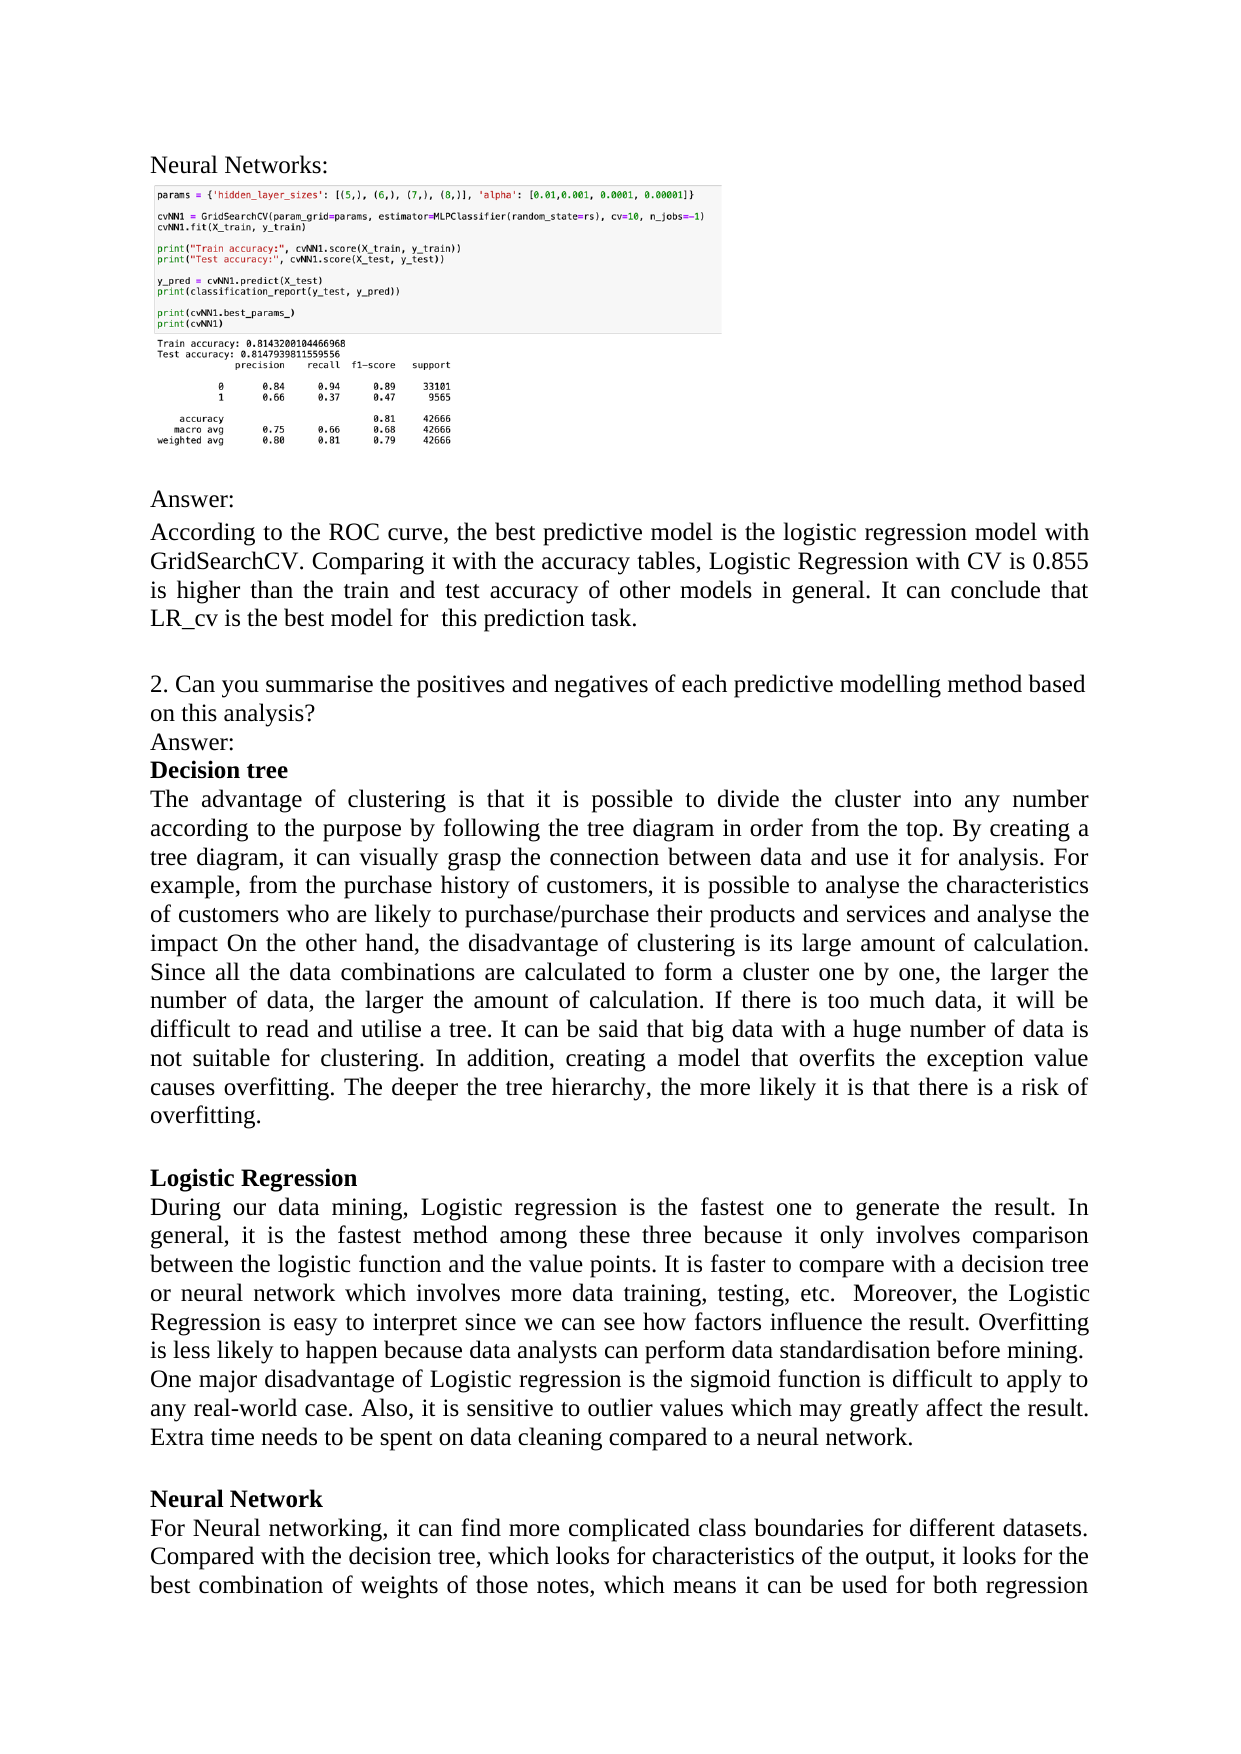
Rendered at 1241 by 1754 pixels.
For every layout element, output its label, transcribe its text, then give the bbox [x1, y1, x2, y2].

text Logistic Regression [150, 1163, 1090, 1192]
text Neural Network [150, 1484, 1090, 1513]
text 2. Can you summarise the positives and negatives of each predictive modelling method based on this analysis? [150, 669, 1090, 727]
text According to the ROC curve, the best predictive model is the logistic regression model with GridSearchCV. Comparing it with the accuracy tables, Logistic Regression with CV is 0.855 is higher than the train and test accuracy of other models in general. It can conclude that LR_cv is the best model for this prediction task. [150, 517, 1090, 632]
text One major disadvantage of Logistic regression is the sigmoid function is difficult to apply to any real-world case. Also, it is sensitive to outlier values which may greatly affect the result. Extra time needs to be spent on data cleaning compared to a neural network. [150, 1364, 1090, 1450]
text Answer: [150, 484, 1090, 513]
text Decision tree [150, 756, 1090, 784]
text During our data mining, Logistic regression is the fastest one to generate the result. In general, it is the fastest method among these three because it only involves comparison between the logistic function and the value points. It is faster to compare with a decision tree or neural network which involves more data training, testing, etc. Moreover, the Logistic Regression is easy to interpret since we can see how factors influence the result. Overfitting is less likely to happen because data analysts can perform data standardisation before mining. [150, 1192, 1090, 1364]
text Answer: [150, 727, 1090, 756]
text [150, 1513, 1090, 1599]
text The advantage of clustering is that it is possible to divide the cluster into any number according to the purpose by following the tree diagram in order from the top. By creating a tree diagram, it can visually grasp the connection between data and use it for analysis. For example, from the purchase history of customers, it is possible to analyse the characteristics of customers who are likely to purchase/purchase their products and services and analyse the impact On the other hand, the disadvantage of clustering is its large amount of calculation. Since all the data combinations are calculated to form a cluster one by one, the larger the number of data, the larger the amount of calculation. If there is too much data, it will be difficult to read and utilise a tree. It can be said that big data with a huge number of data is not suitable for clustering. In addition, creating a model that overfits the exception value causes overfitting. The deeper the tree hierarchy, the more likely it is that there is a risk of overfitting. [150, 784, 1090, 1129]
picture [150, 182, 722, 452]
text Neural Networks: [150, 150, 1090, 179]
